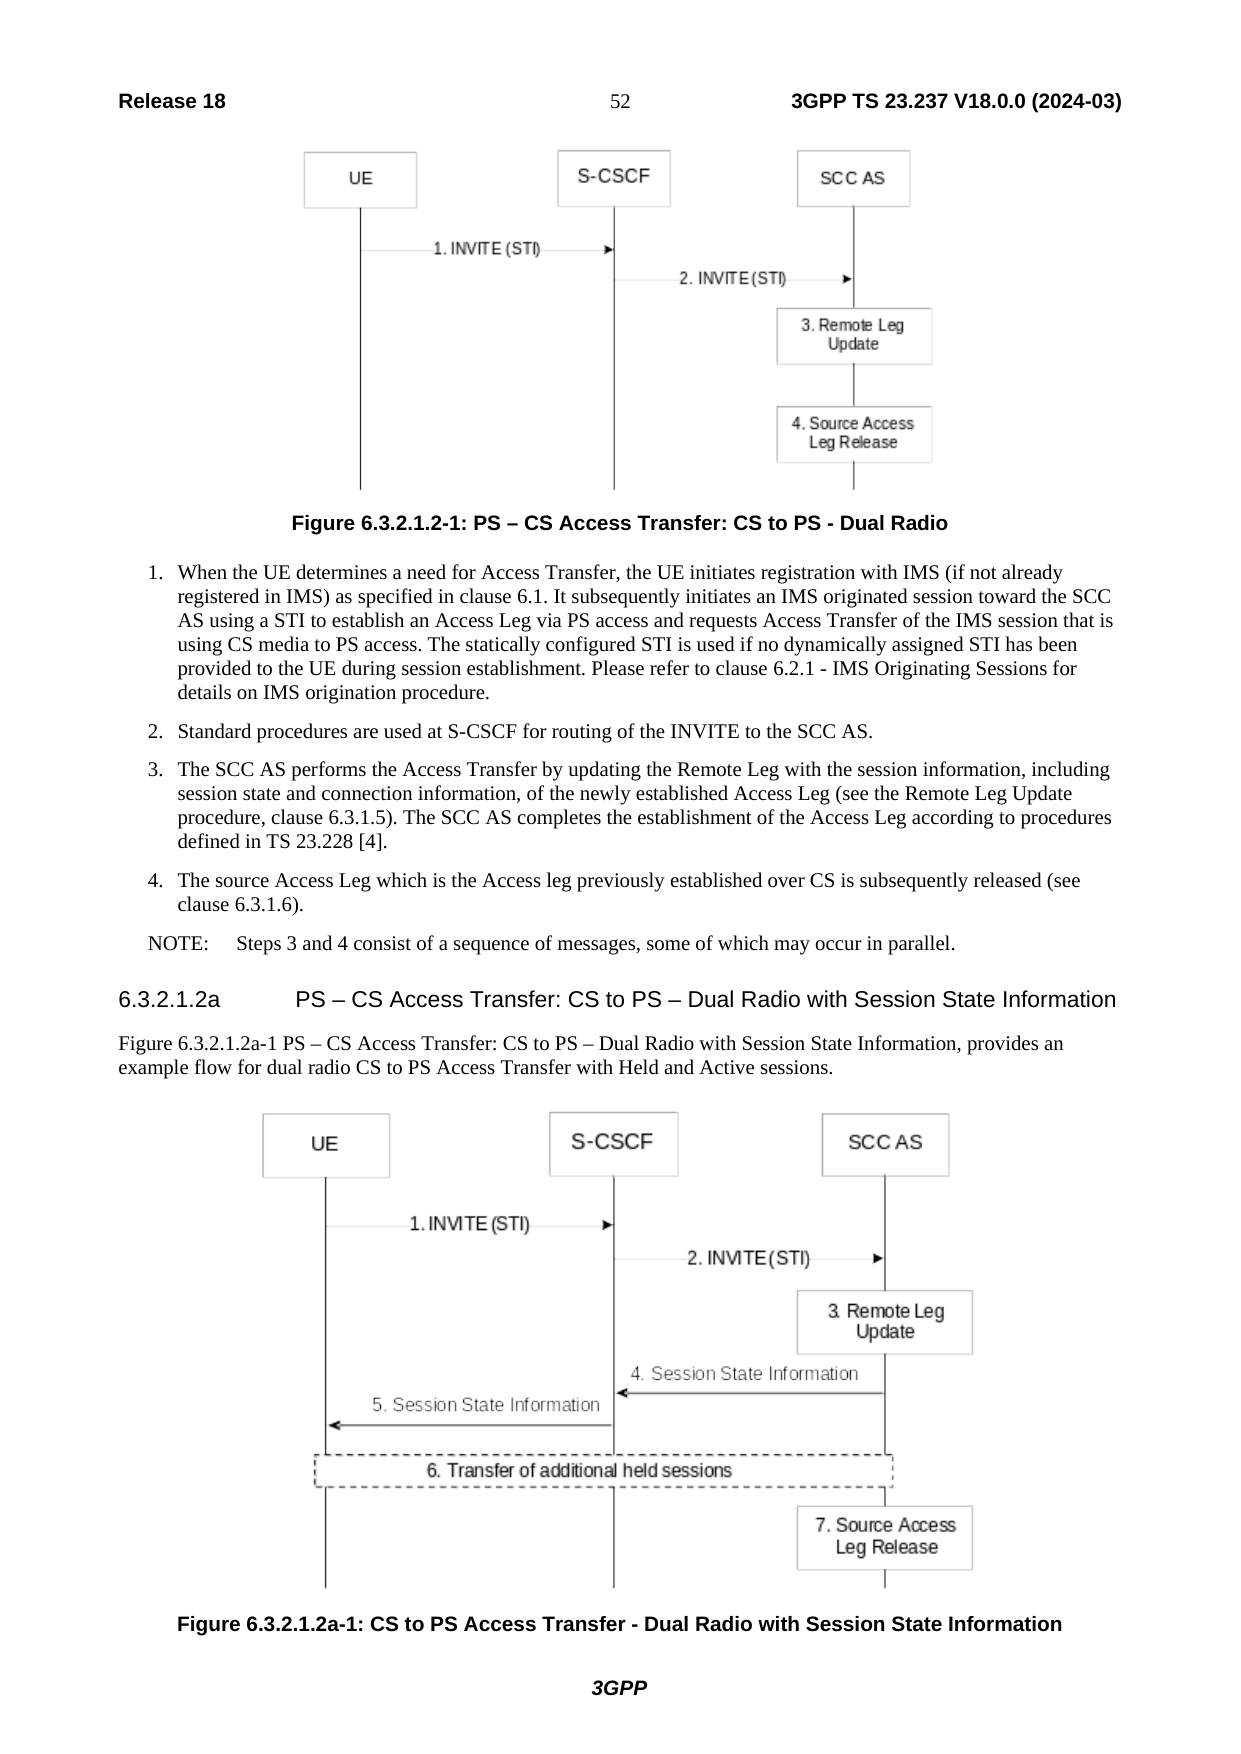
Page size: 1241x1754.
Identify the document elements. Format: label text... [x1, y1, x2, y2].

text 4. The source Access Leg which is the Access leg previously established over CS is subsequently released (see clause 6.3.1.6). [148, 868, 1122, 916]
text Figure 6.3.2.1.2a-1 PS – CS Access Transfer: CS to PS – Dual Radio with Session State Information, provides an example flow for dual radio CS to PS Access Transfer with Held and Active sessions. [118, 1031, 1122, 1079]
text 3. The SCC AS performs the Access Transfer by updating the Remote Leg with the session information, including session state and connection information, of the newly established Access Leg (see the Remote Leg Update procedure, clause 6.3.1.5). The SCC AS completes the establishment of the Access Leg according to procedures defined in TS 23.228 [4]. [148, 757, 1122, 853]
text Figure 6.3.2.1.2-1: PS – CS Access Transfer: CS to PS - Dual Radio [118, 511, 1122, 534]
text 1. When the UE determines a need for Access Transfer, the UE initiates registration with IMS (if not already registered in IMS) as specified in clause 6.1. It subsequently initiates an IMS originated session toward the SCC AS using a STI to establish an Access Leg via PS access and requests Access Transfer of the IMS session that is using CS media to PS access. The statically configured STI is used if no dynamically assigned STI has been provided to the UE during session establishment. Please refer to clause 6.2.1 - IMS Originating Sessions for details on IMS origination procedure. [148, 559, 1122, 704]
text 2. Standard procedures are used at S-CSCF for routing of the INVITE to the SCC AS. [148, 718, 1122, 743]
text NOTE: Steps 3 and 4 consist of a sequence of messages, some of which may occur in parallel. [148, 931, 1122, 955]
subtitle 6.3.2.1.2a PS – CS Access Transfer: CS to PS – Dual Radio with Session State Information [118, 986, 1122, 1012]
text Figure 6.3.2.1.2a-1: CS to PS Access Transfer - Dual Radio with Session State Information [118, 1611, 1122, 1635]
